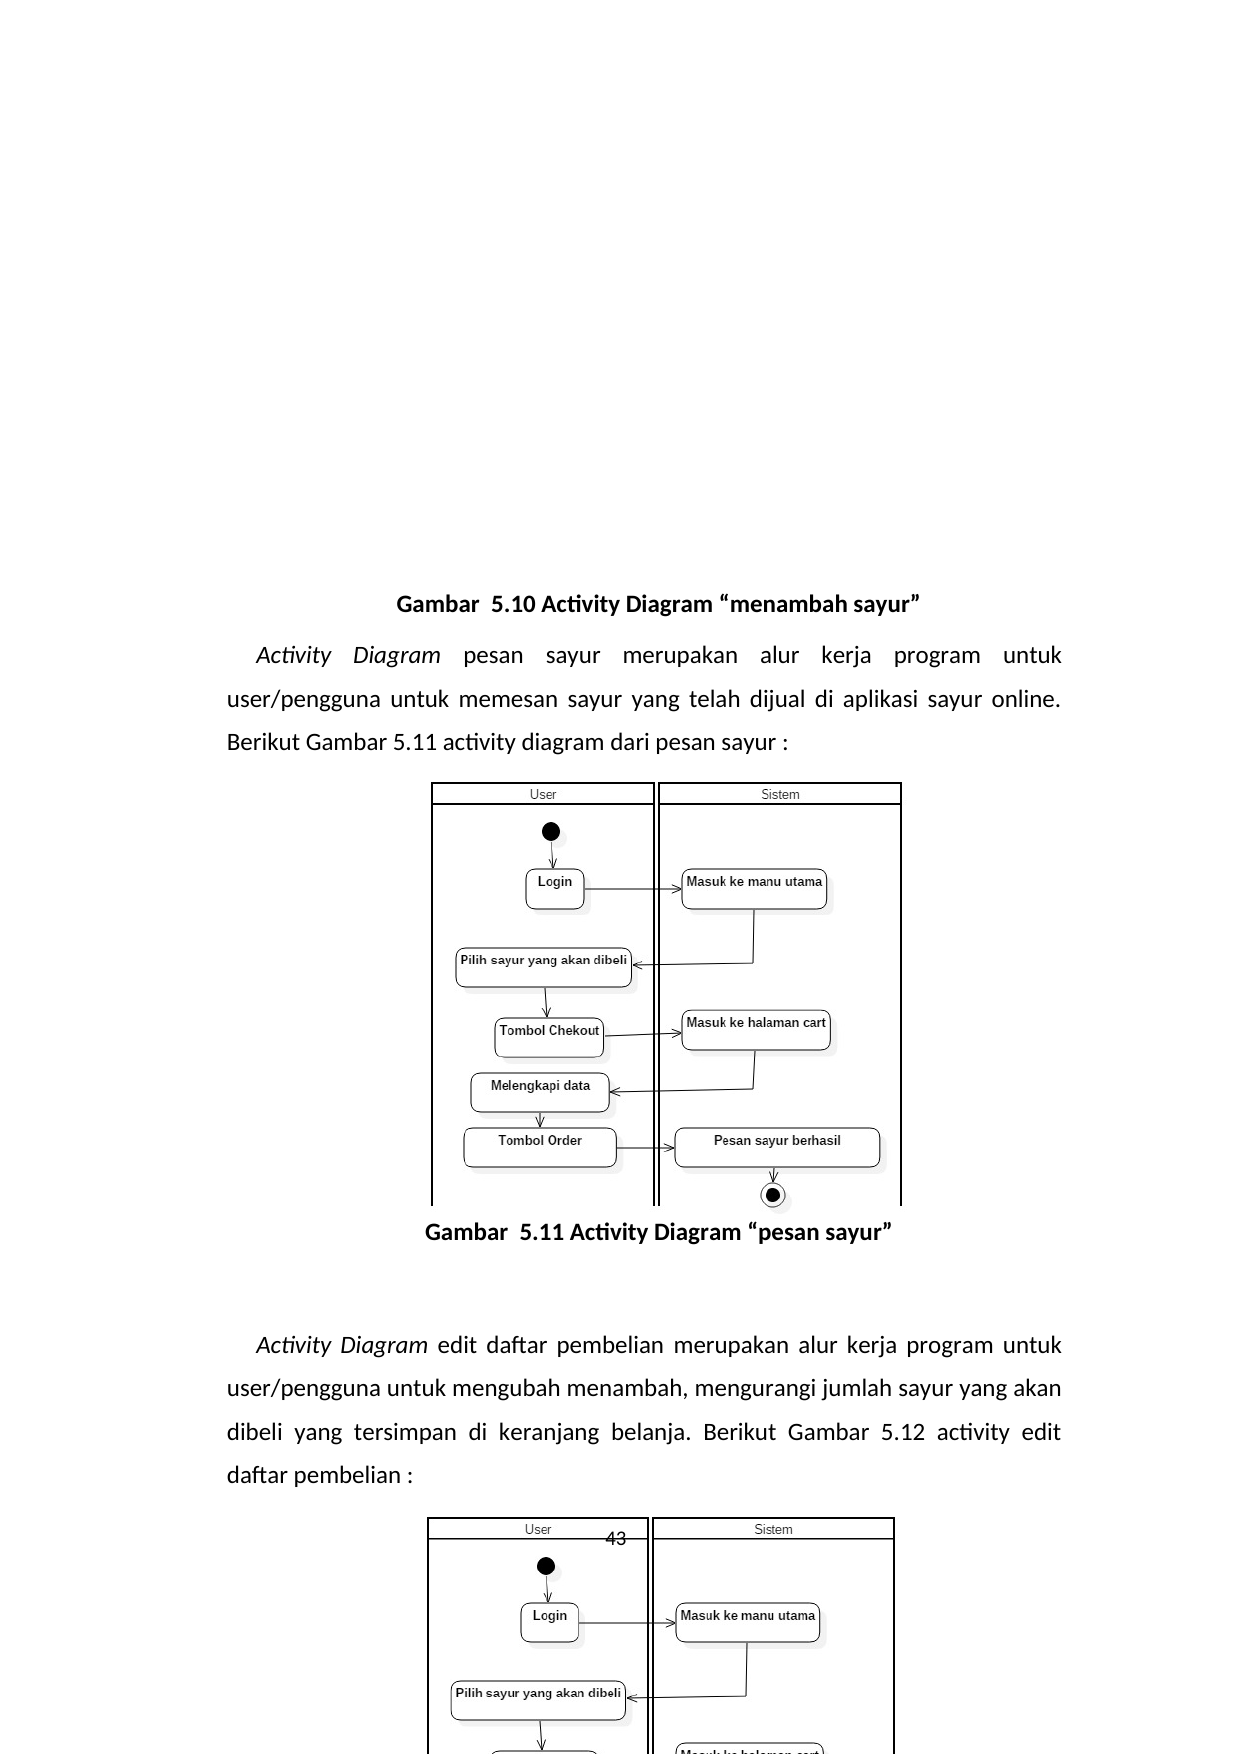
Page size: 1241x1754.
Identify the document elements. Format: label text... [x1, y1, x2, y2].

subtitle Gambar 5.10 Activity Diagram “menambah sayur” [226, 588, 1092, 618]
picture [422, 773, 940, 1216]
text Activity Diagram edit daftar pembelian merupakan alur kerja program untuk user/pengguna untuk mengubah menambah, mengurangi jumlah sayur yang akan dibeli yang tersimpan di keranjang belanja. Berikut Gambar 5.12 activity edit daftar pembelian : [227, 1329, 1062, 1490]
subtitle Gambar 5.11 Activity Diagram “pesan sayur” [226, 1216, 1092, 1247]
picture [418, 1508, 932, 1754]
text Activity Diagram pesan sayur merupakan alur kerja program untuk user/pengguna untuk memesan sayur yang telah dijual di aplikasi sayur online. Berikut Gambar 5.11 activity diagram dari pesan sayur : [227, 639, 1062, 757]
